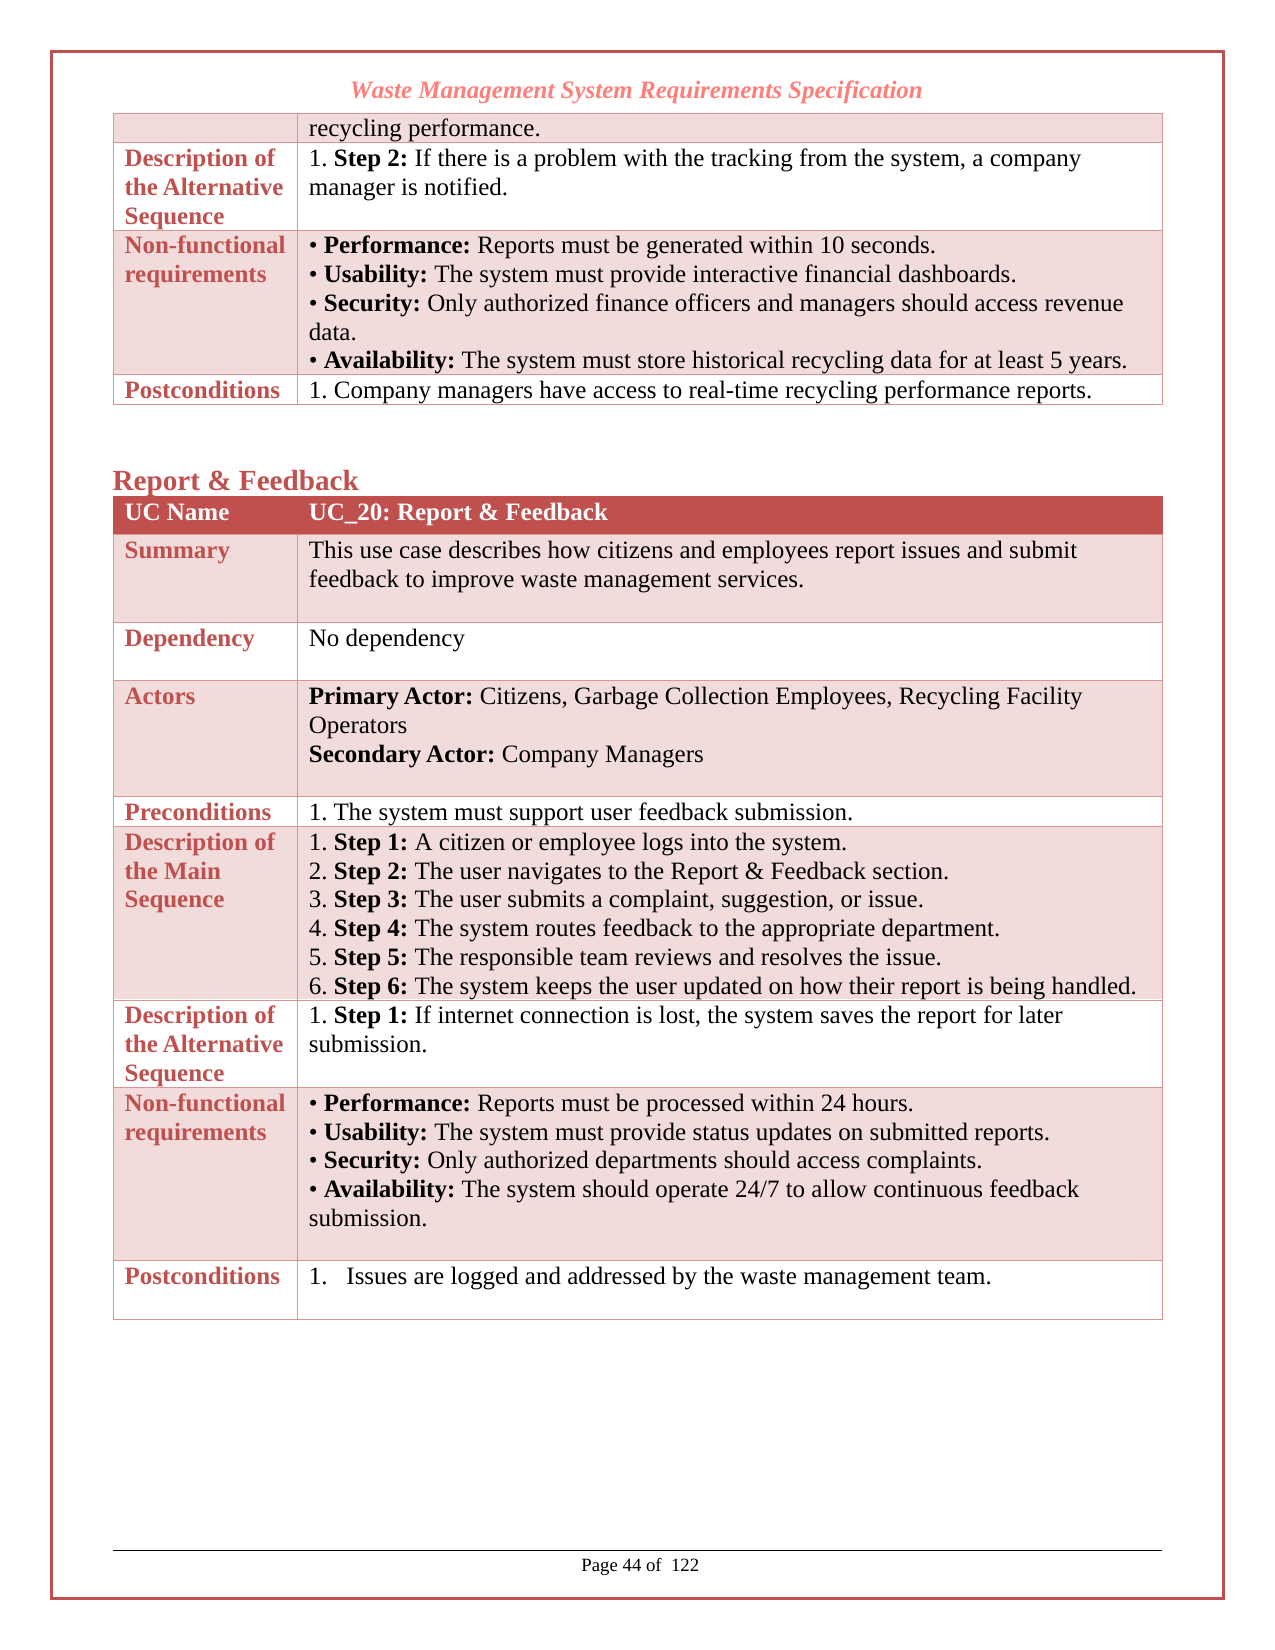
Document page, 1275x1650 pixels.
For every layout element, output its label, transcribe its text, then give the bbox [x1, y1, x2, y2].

table_cell 1. Company managers have access to real-time recycling performance reports. [298, 375, 1162, 404]
table_cell Primary Actor: Citizens, Garbage Collection Employees, Recycling Facility Operators Secondary Actor: Company Managers [298, 681, 1162, 796]
table_cell Postconditions [114, 375, 297, 404]
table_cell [114, 114, 297, 142]
table_cell 1. Step 1: If internet connection is lost, the system saves the report for later submission. [298, 1001, 1162, 1087]
table_cell Dependency [114, 623, 297, 680]
table_cell Summary [114, 535, 297, 622]
table_cell Actors [114, 681, 297, 796]
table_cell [298, 114, 1162, 142]
table_cell No dependency [298, 623, 1162, 680]
table_cell Description of the Alternative Sequence [114, 1001, 297, 1087]
table_cell Issues are logged and addressed by the waste management team. [298, 1261, 1162, 1319]
table_cell Description of the Main Sequence [114, 827, 297, 999]
text Report & Feedback [112, 463, 1162, 496]
table_cell 1. Step 1: A citizen or employee logs into the system. 2. Step 2: The user navigates to the Report & Feedback section. 3. Step 3: The user submits a complaint, suggestion, or issue. 4. Step 4: The system routes feedback to the appropriate department. 5. Step 5: The responsible team reviews and resolves the issue. 6. Step 6: The system keeps the user updated on how their report is being handled. [298, 827, 1162, 999]
table_cell This use case describes how citizens and employees report issues and submit feedback to improve waste management services. [298, 535, 1162, 622]
table_cell Preconditions [114, 797, 297, 826]
table_cell • Performance: Reports must be generated within 10 seconds. • Usability: The system must provide interactive financial dashboards. • Security: Only authorized finance officers and managers should access revenue data. • Availability: The system must store historical recycling data for at least 5 years. [298, 231, 1162, 374]
table_cell Non-functional requirements [114, 231, 297, 374]
table_cell • Performance: Reports must be processed within 24 hours. • Usability: The system must provide status updates on submitted reports. • Security: Only authorized departments should access complaints. • Availability: The system should operate 24/7 to allow continuous feedback submission. [298, 1088, 1162, 1260]
table_cell Postconditions [114, 1261, 297, 1319]
table_header UC_20: Report & Feedback [298, 497, 1162, 534]
table_header UC Name [114, 497, 297, 534]
table_cell 1. The system must support user feedback submission. [298, 797, 1162, 826]
table_cell Description of the Alternative Sequence [114, 143, 297, 229]
table_cell 1. Step 2: If there is a problem with the tracking from the system, a company manager is notified. [298, 143, 1162, 229]
table_cell Non-functional requirements [114, 1088, 297, 1260]
